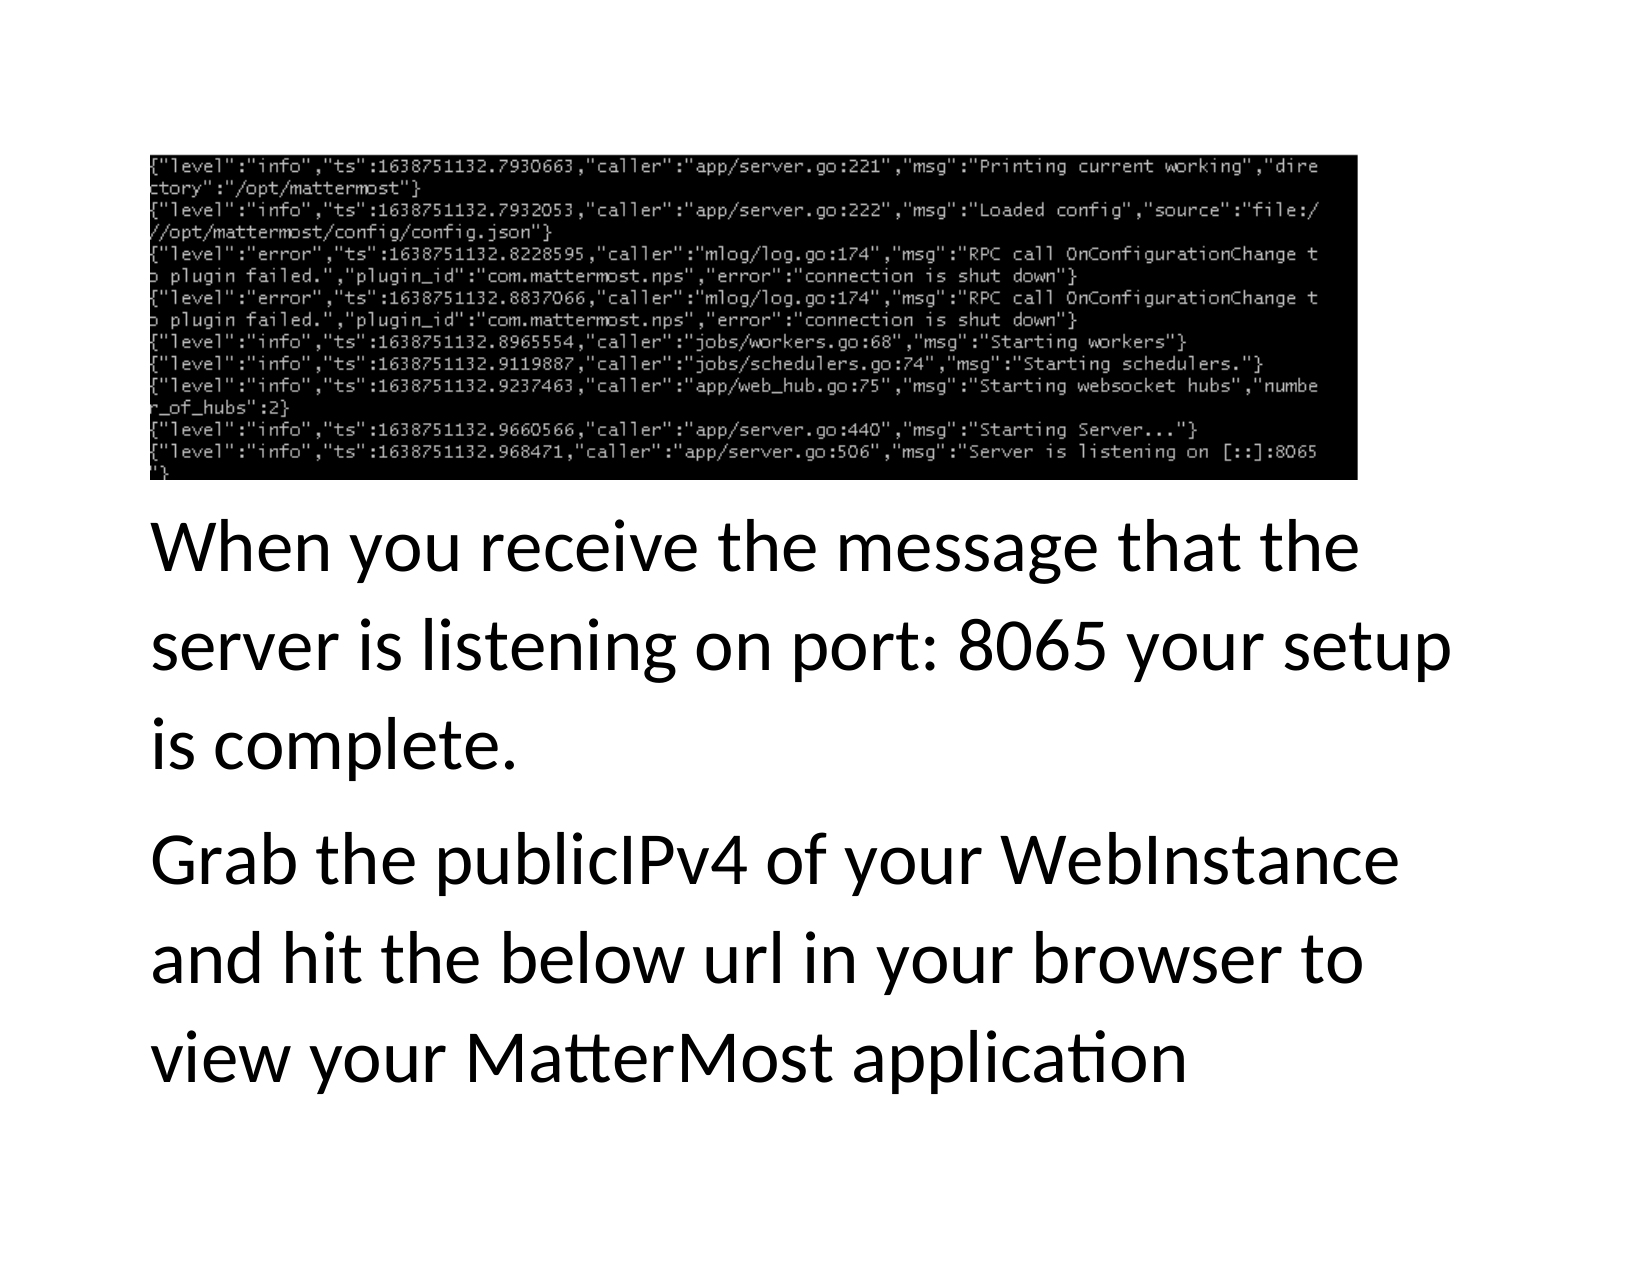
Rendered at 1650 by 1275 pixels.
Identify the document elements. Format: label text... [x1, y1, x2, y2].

text When you receive the message that the server is listening on port: 8065 your setup is complete. [150, 498, 1500, 788]
text Grab the publicIPv4 of your WebInstance and hit the below url in your browser to view your MatterMost application [150, 812, 1500, 1101]
picture [150, 150, 1358, 480]
